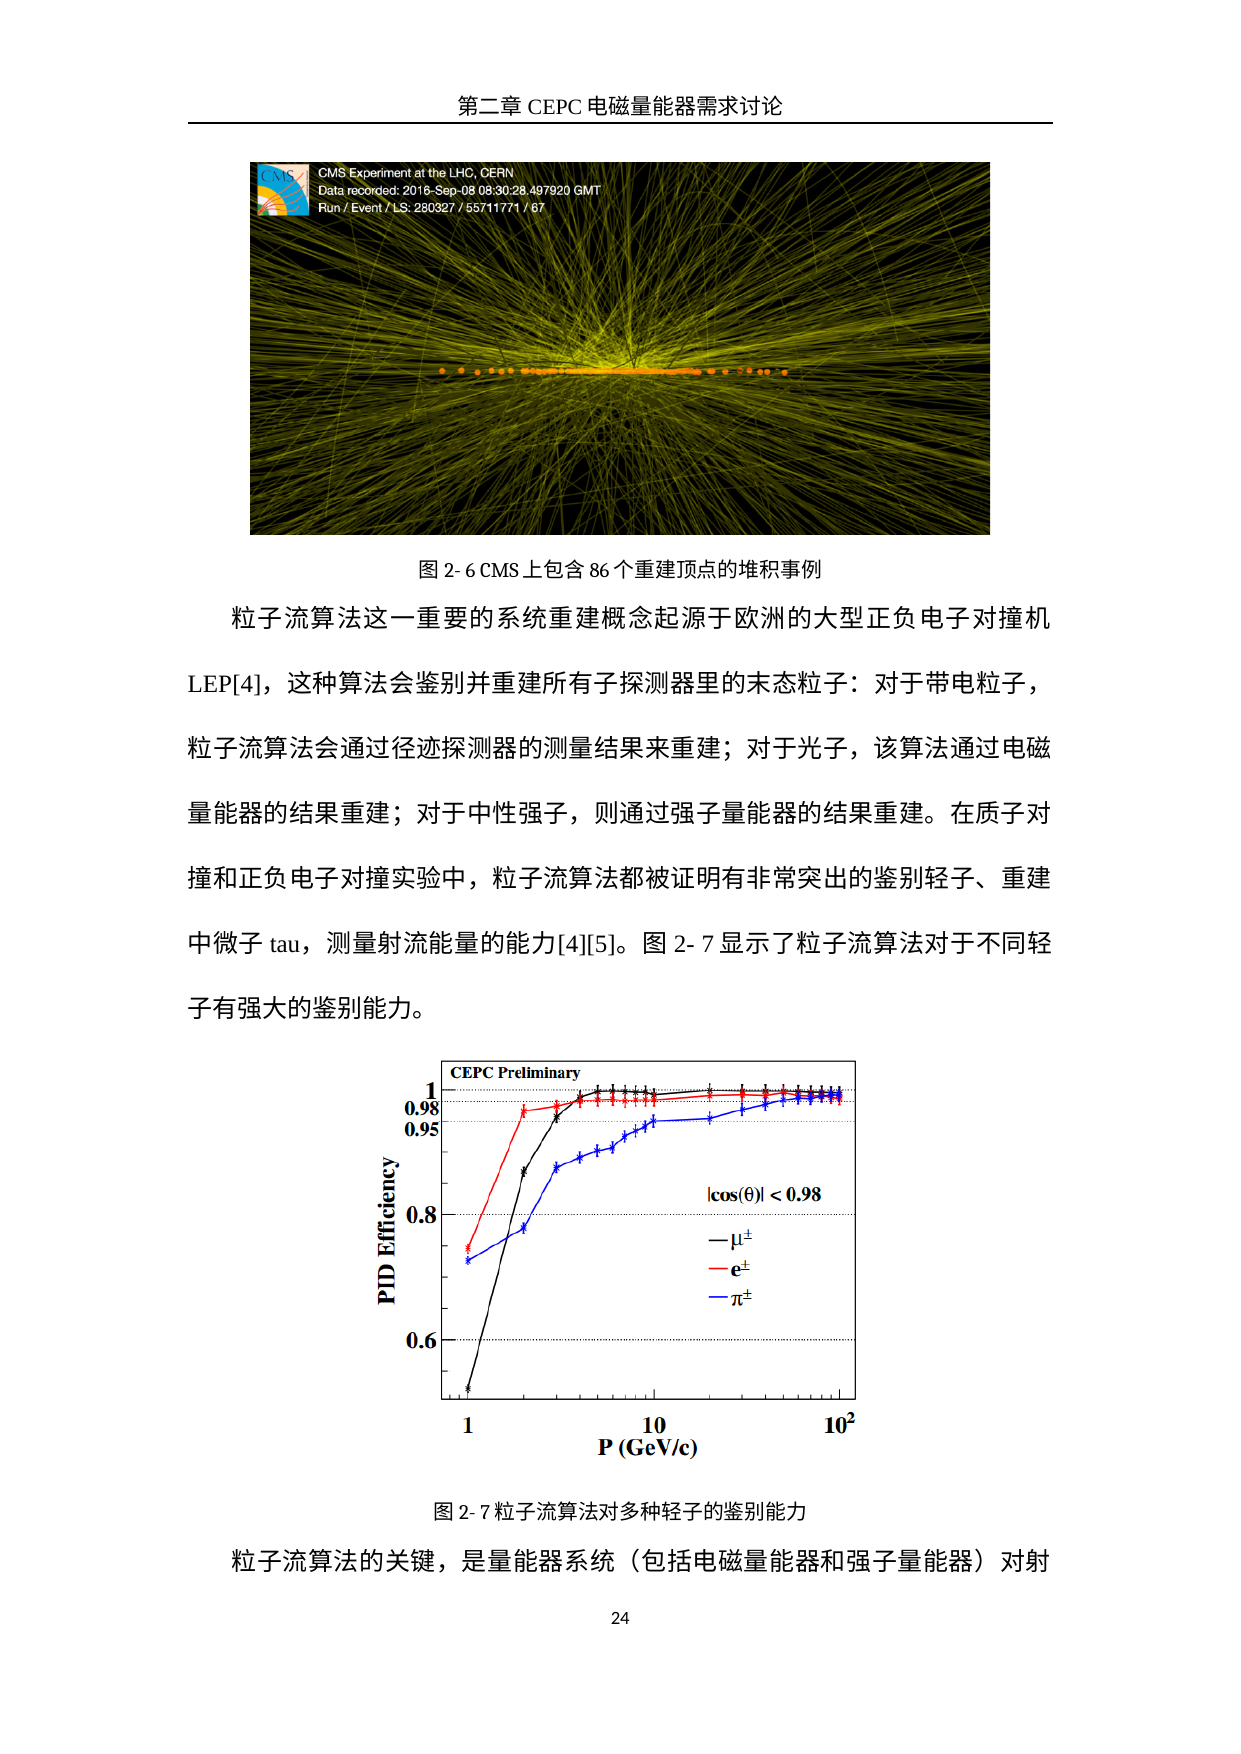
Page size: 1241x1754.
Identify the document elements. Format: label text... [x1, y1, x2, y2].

text 图 2- 6 CMS上包含86个重建顶点的堆积事例 [187, 552, 1053, 584]
text 图 2- 7 粒子流算法对多种轻子的鉴别能力 [187, 1494, 1053, 1527]
picture [342, 1039, 898, 1470]
text 粒子流算法这一重要的系统重建概念起源于欧洲的大型正负电子对撞机LEP[4]，这种算法会鉴别并重建所有子探测器里的末态粒子：对于带电粒子，粒子流算法会通过径迹探测器的测量结果来重建；对于光子，该算法通过电磁量能器的结果重建；对于中性强子，则通过强子量能器的结果重建。在质子对撞和正负电子对撞实验中，粒子流算法都被证明有非常突出的鉴别轻子、重建中微子tau，测量射流能量的能力[4][5]。图 2- 7显示了粒子流算法对于不同轻子有强大的鉴别能力。 [187, 584, 1053, 1039]
picture [250, 162, 991, 535]
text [187, 1527, 1053, 1592]
